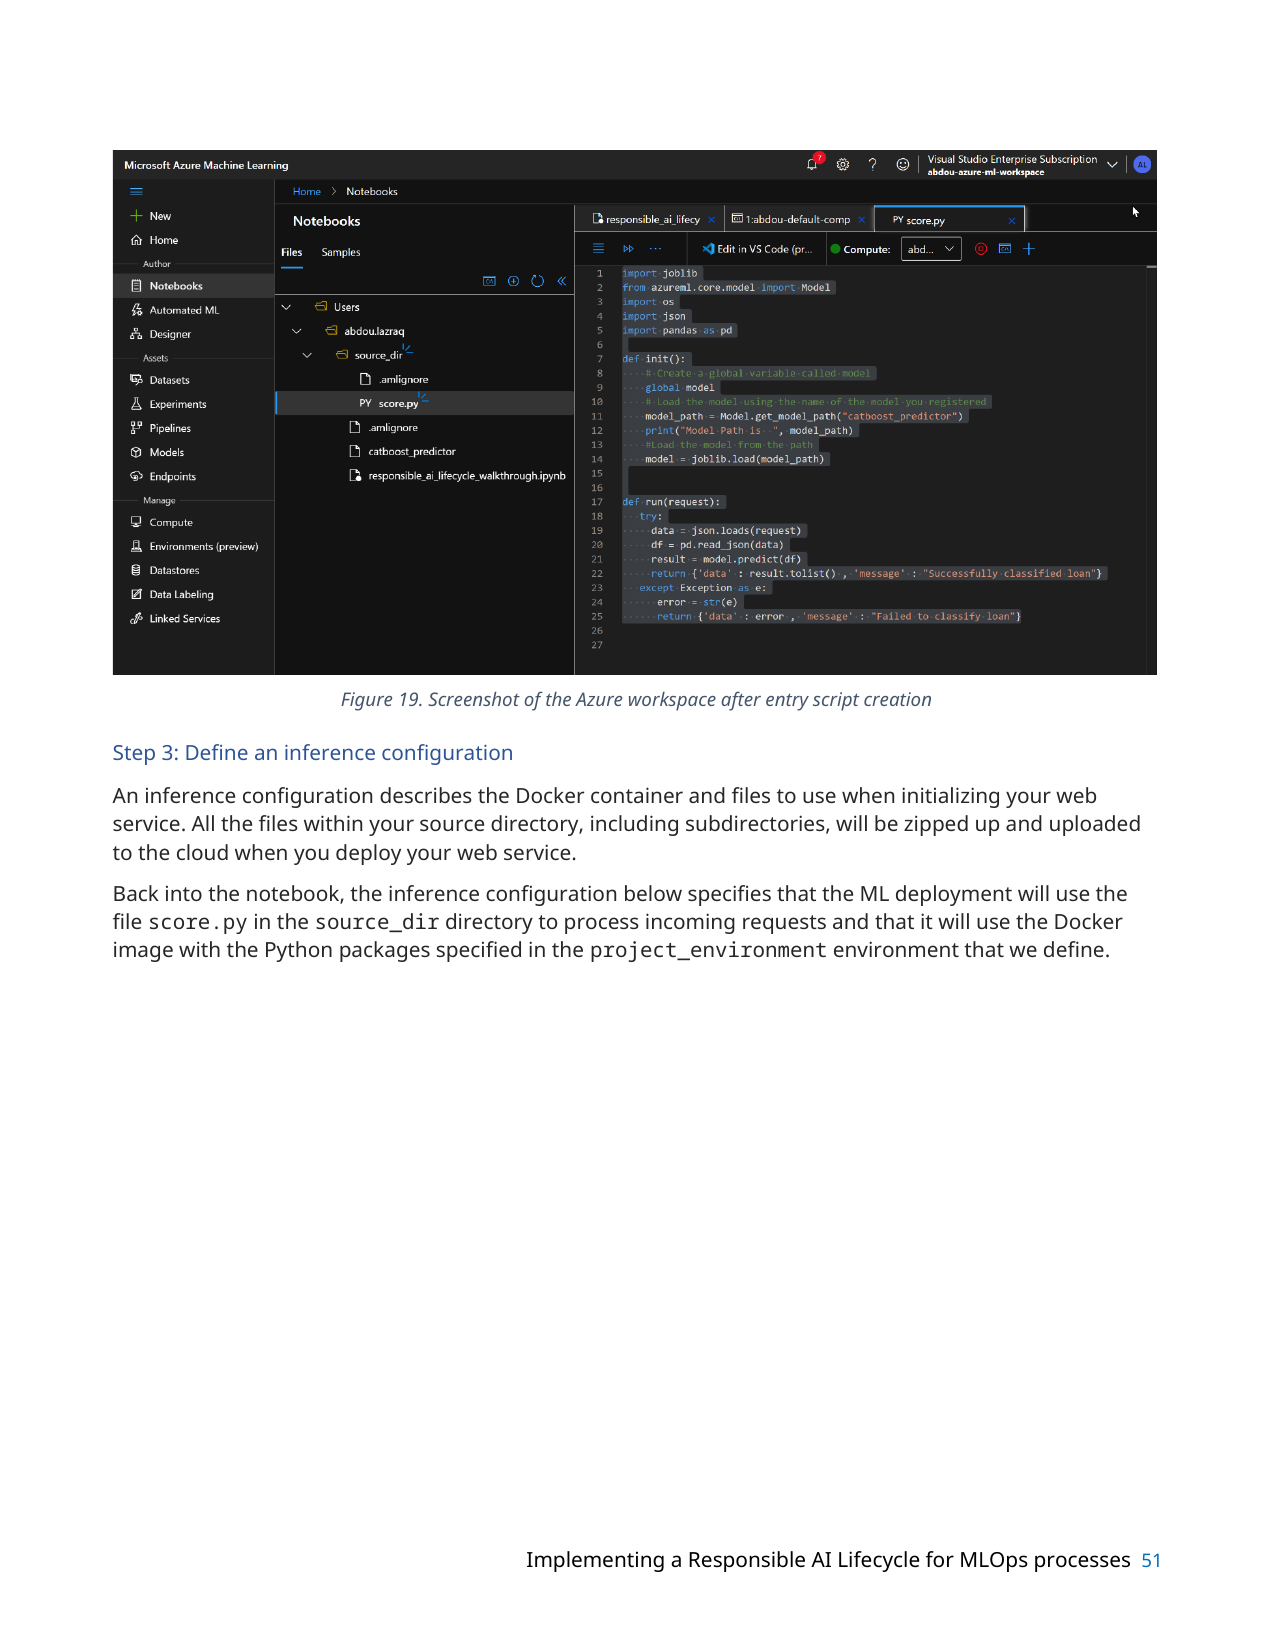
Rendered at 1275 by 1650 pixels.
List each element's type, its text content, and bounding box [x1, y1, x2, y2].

picture [112, 150, 1157, 675]
text An inference configuration describes the Docker container and files to use when initializing your web service. All the files within your source directory, including subdirectories, will be zipped up and uploaded to the cloud when you deploy your web service. [112, 781, 1157, 866]
subtitle Step 3: Define an inference configuration [112, 738, 1162, 767]
text Back into the notebook, the inference configuration below specifies that the ML deployment will use the file score.py in the source_dir directory to process incoming requests and that it will use the Docker image with the Python packages specified in the project_environment environment that we define. [112, 879, 1157, 964]
